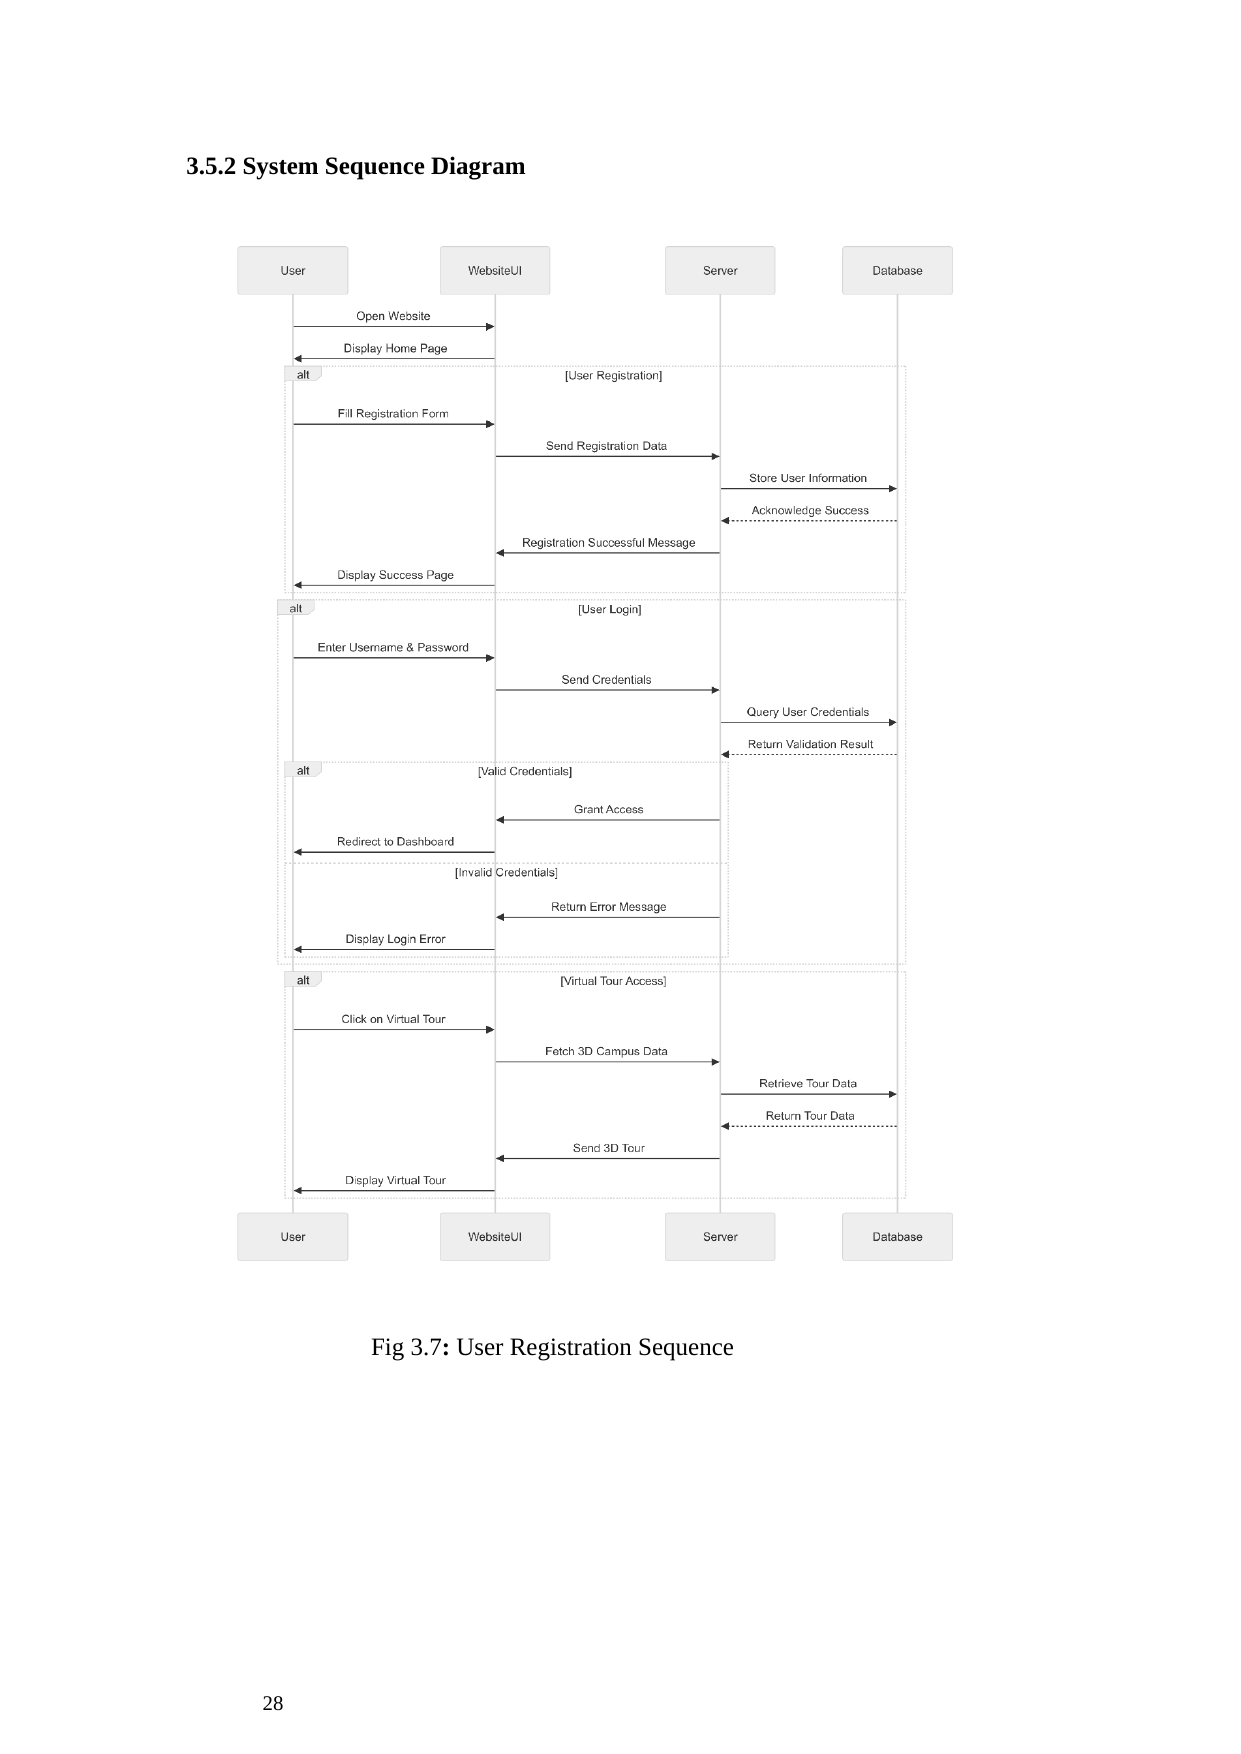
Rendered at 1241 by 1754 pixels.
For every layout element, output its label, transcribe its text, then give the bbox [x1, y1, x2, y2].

text Fig 3.7: User Registration Sequence [187, 1332, 734, 1360]
picture [201, 239, 991, 1271]
subtitle 3.5.2 System Sequence Diagram [186, 151, 866, 180]
